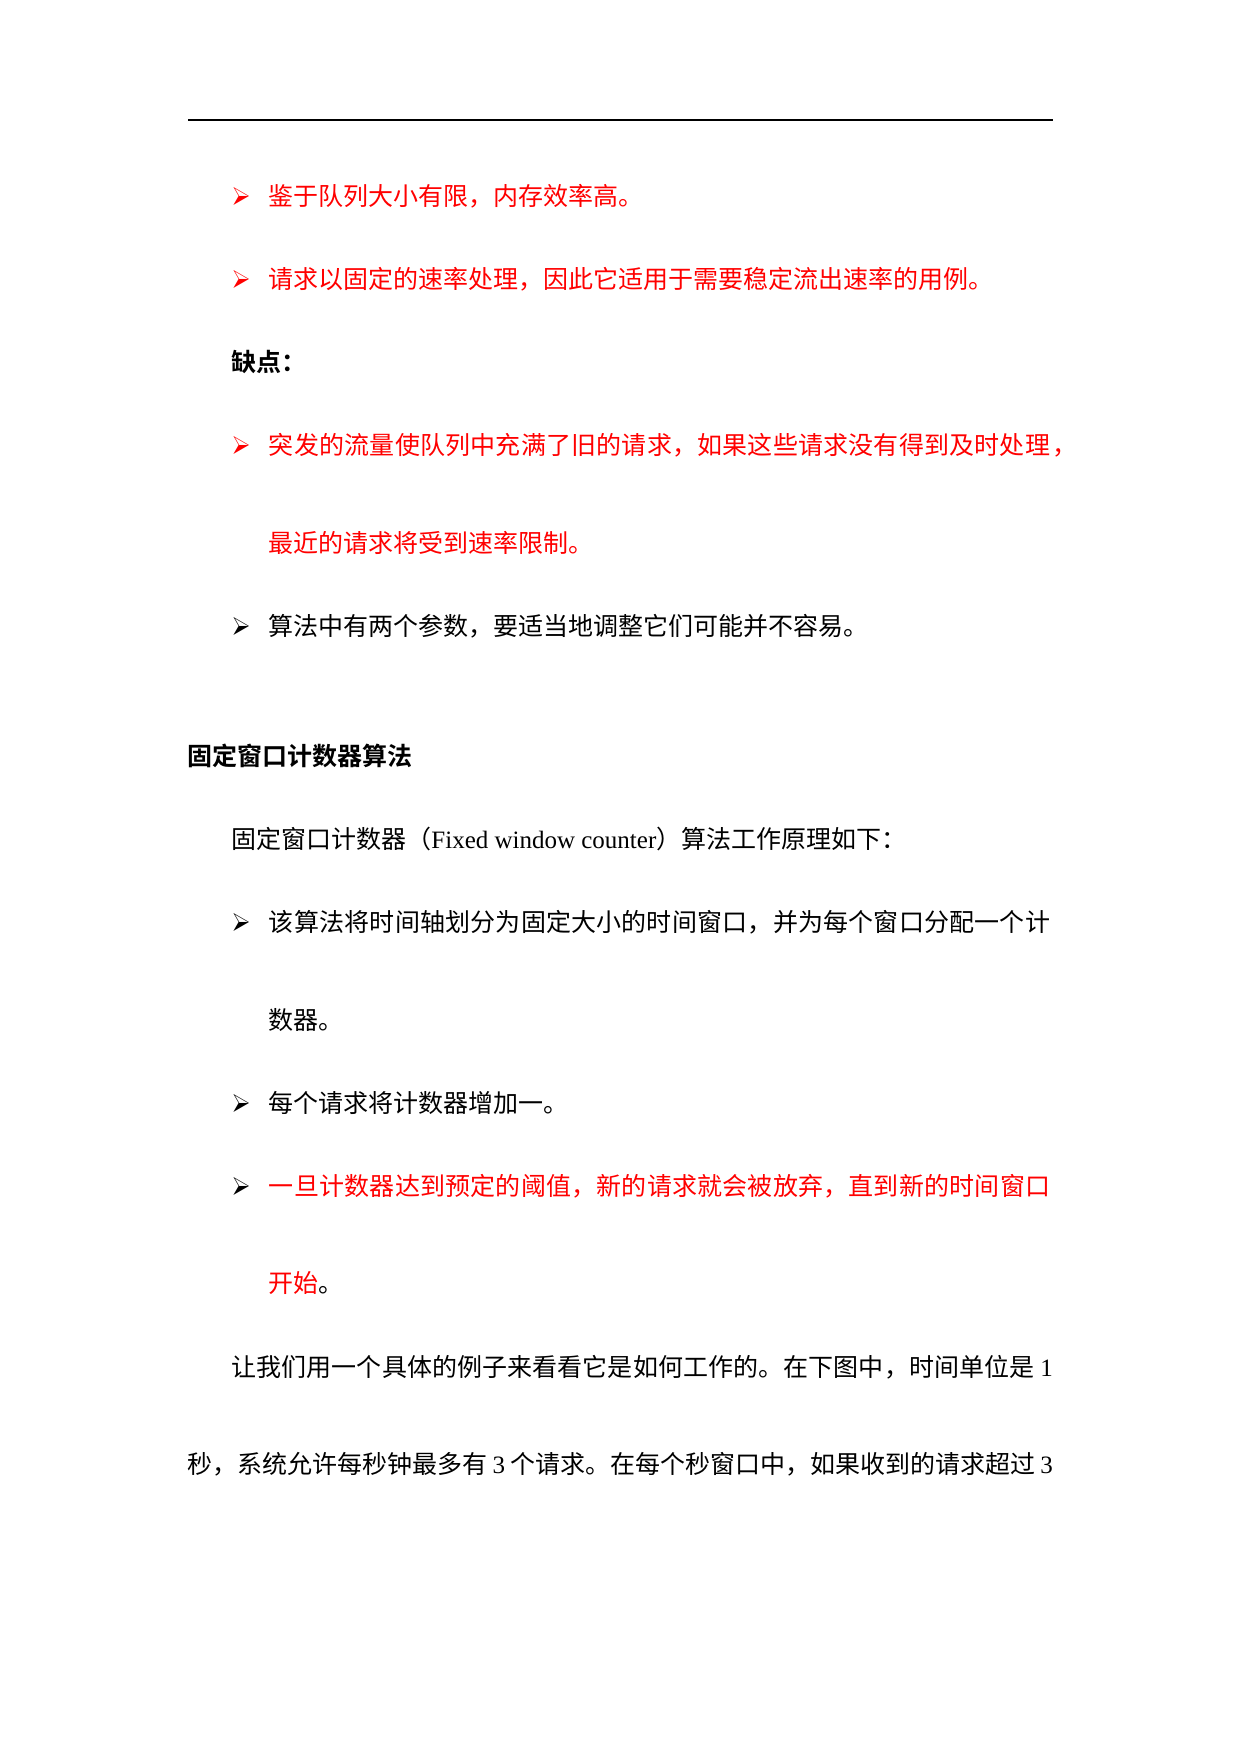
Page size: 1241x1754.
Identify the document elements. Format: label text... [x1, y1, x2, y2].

text 缺点： [187, 328, 1053, 393]
list 每个请求将计数器增加一。 [231, 1069, 1053, 1134]
list 算法中有两个参数，要适当地调整它们可能并不容易。 [231, 592, 1053, 657]
list 鉴于队列大小有限，内存效率高。 [231, 162, 1053, 227]
list 该算法将时间轴划分为固定大小的时间窗口，并为每个窗口分配一个计数器。 [231, 888, 1053, 1051]
subtitle 固定窗口计数器算法 [187, 722, 1053, 787]
list 请求以固定的速率处理，因此它适用于需要稳定流出速率的用例。 [231, 245, 1053, 310]
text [187, 1333, 1053, 1495]
list 突发的流量使队列中充满了旧的请求，如果这些请求没有得到及时处理，最近的请求将受到速率限制。 [231, 411, 1053, 574]
list 一旦计数器达到预定的阈值，新的请求就会被放弃，直到新的时间窗口开始。 [231, 1152, 1053, 1314]
text 固定窗口计数器（Fixed window counter）算法工作原理如下： [187, 805, 1053, 870]
